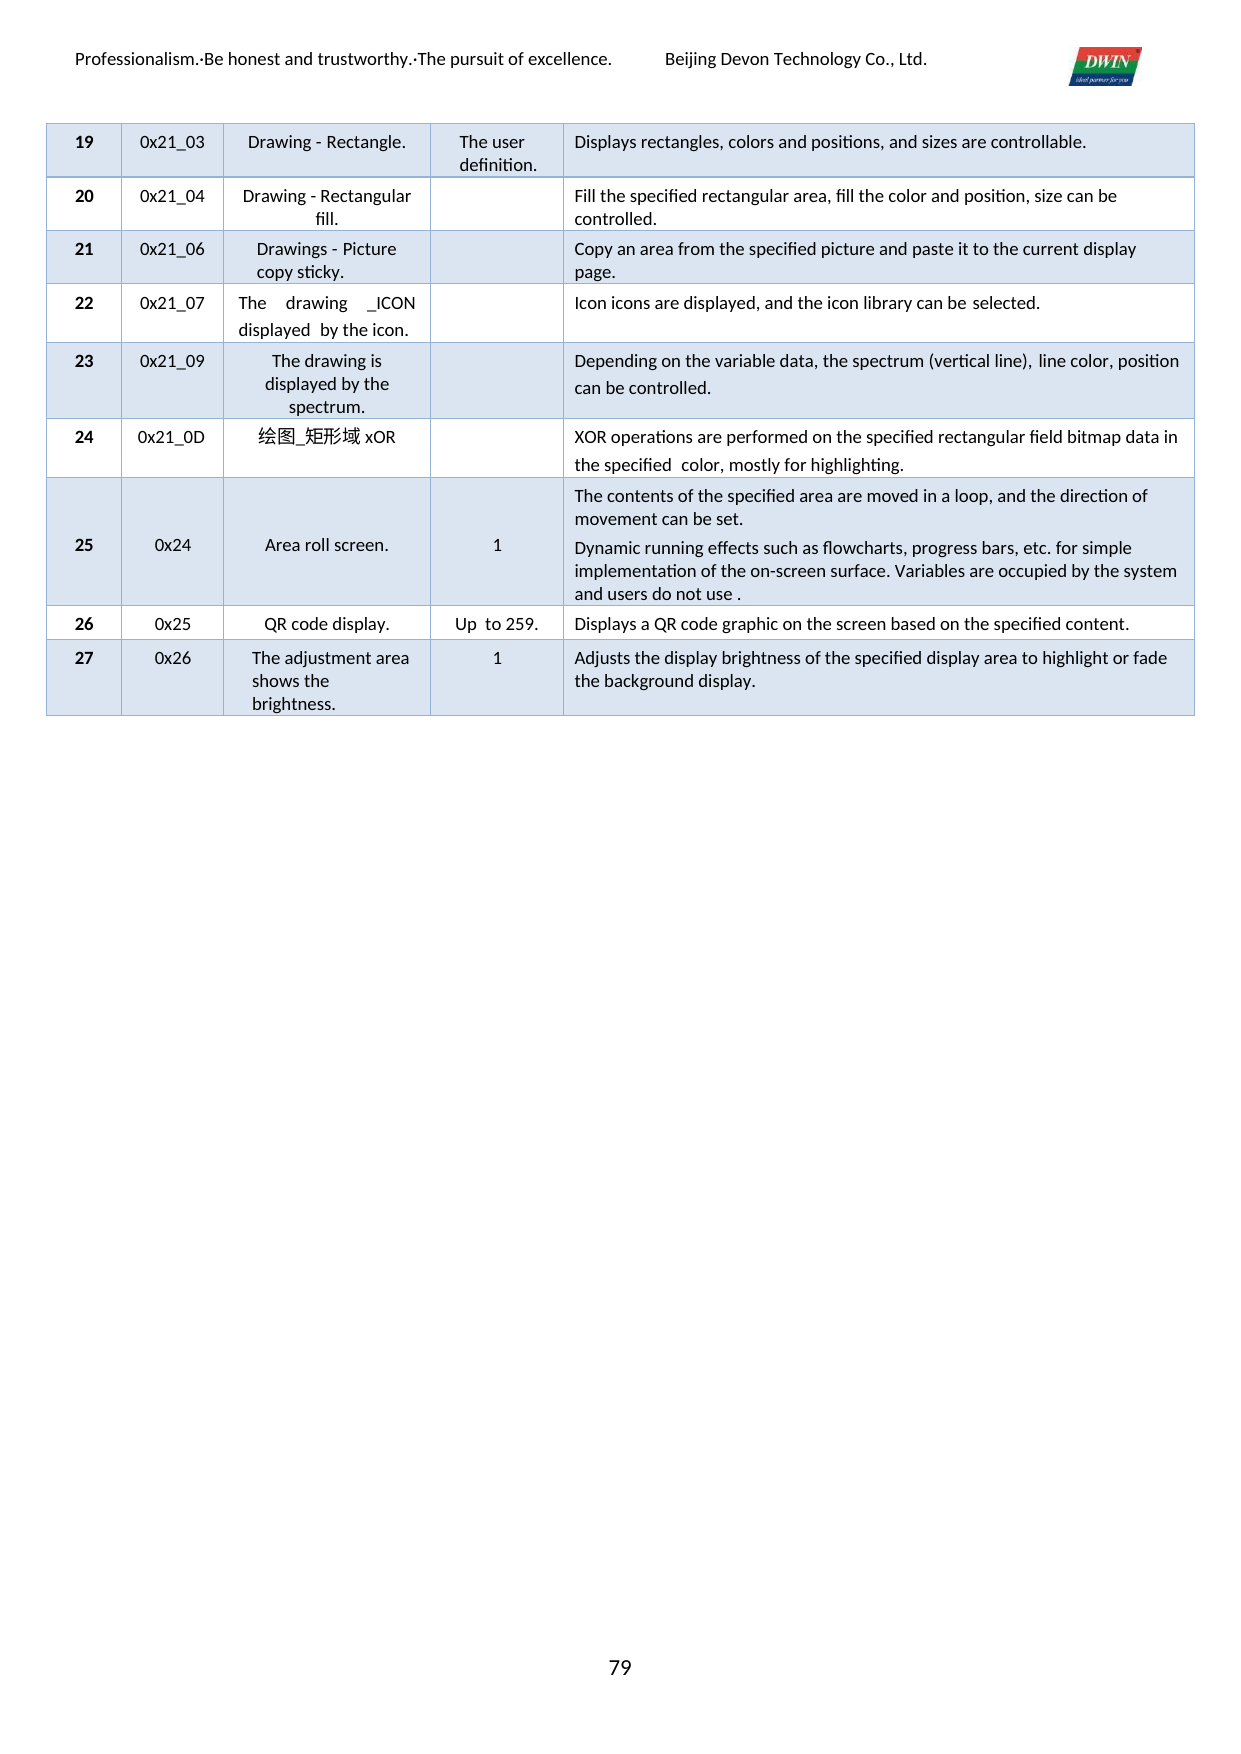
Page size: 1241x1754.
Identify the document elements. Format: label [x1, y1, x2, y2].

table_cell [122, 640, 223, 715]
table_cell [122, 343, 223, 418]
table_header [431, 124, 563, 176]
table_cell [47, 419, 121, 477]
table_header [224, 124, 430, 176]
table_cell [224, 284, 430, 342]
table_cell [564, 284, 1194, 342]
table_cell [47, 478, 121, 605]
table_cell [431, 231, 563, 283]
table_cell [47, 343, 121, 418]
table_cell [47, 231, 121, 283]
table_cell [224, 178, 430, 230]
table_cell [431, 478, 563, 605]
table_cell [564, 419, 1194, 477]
picture [1068, 47, 1142, 86]
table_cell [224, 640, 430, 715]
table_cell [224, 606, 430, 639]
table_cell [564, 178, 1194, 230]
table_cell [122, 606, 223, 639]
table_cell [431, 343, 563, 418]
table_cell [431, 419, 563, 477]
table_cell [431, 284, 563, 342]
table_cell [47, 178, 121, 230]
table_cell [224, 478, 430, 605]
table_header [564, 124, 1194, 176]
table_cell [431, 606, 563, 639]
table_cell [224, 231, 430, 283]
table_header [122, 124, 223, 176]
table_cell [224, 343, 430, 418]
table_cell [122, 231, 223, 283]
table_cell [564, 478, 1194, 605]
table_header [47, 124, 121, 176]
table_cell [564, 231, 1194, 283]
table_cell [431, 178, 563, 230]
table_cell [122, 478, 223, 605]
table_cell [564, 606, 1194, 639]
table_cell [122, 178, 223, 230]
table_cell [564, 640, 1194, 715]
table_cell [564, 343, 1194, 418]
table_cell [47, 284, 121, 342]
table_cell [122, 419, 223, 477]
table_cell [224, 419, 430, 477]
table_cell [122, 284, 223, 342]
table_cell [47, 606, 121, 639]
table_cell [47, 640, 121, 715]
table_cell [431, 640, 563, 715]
